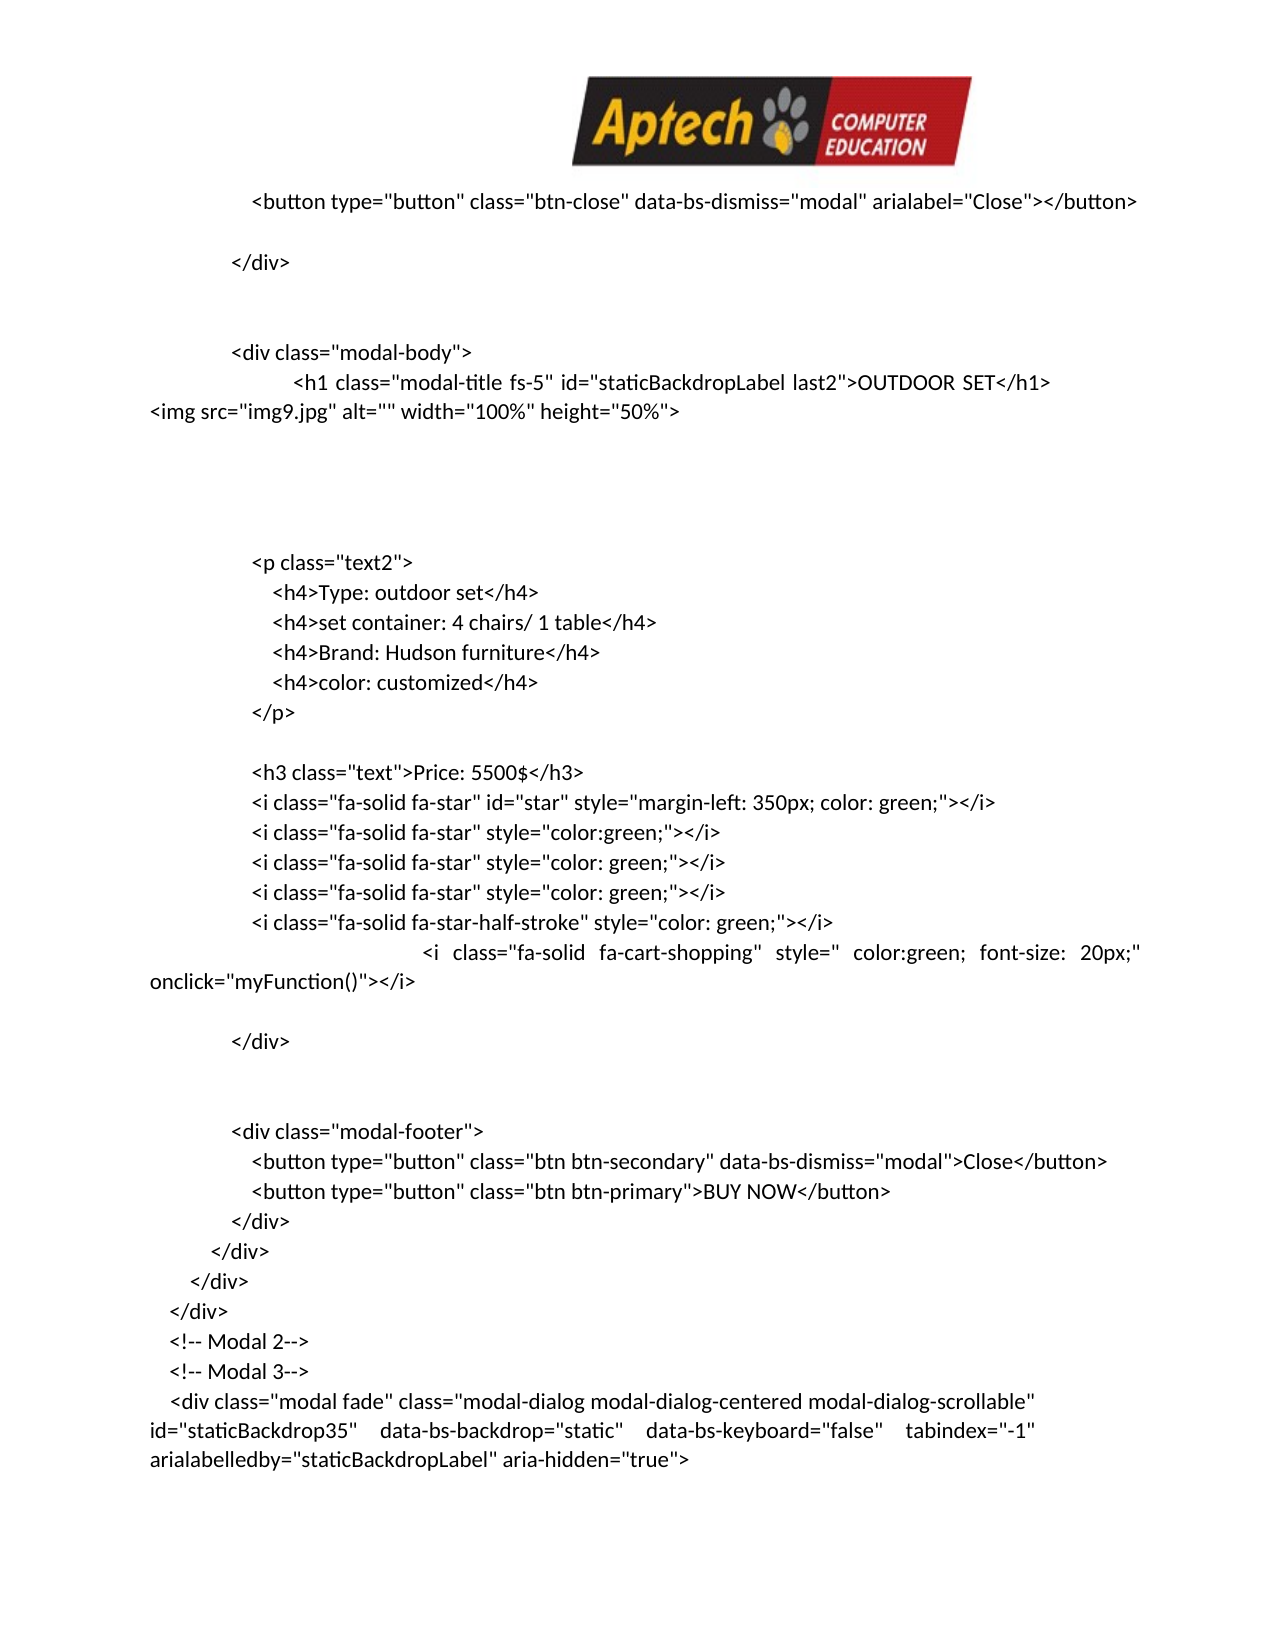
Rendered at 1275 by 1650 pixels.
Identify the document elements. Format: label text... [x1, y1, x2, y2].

text </div> [148, 1267, 1142, 1296]
text </p> [148, 698, 1142, 726]
text <p class="text2"> [148, 548, 1142, 576]
text </div> [148, 1237, 1142, 1266]
text <i class="fa-solid fa-star" style="color:green;"></i> [148, 818, 1142, 846]
text <h4>set container: 4 chairs/ 1 table</h4> [148, 608, 1142, 636]
text <i class="fa-solid fa-cart-shopping" style=" color:green; font-size: 20px;" onclick="myFunction()"></i> [148, 938, 1142, 995]
text <button type="button" class="btn-close" data-bs-dismiss="modal" arialabel="Close"></button> [148, 187, 1142, 216]
text <button type="button" class="btn btn-secondary" data-bs-dismiss="modal">Close</button> [148, 1147, 1142, 1176]
text <i class="fa-solid fa-star" id="star" style="margin-left: 350px; color: green;"></i> [148, 788, 1142, 816]
text </div> [148, 1027, 1142, 1055]
text </div> [148, 1297, 1142, 1326]
text <!-- Modal 3--> [148, 1357, 1142, 1386]
text <h4>color: customized</h4> [148, 668, 1142, 696]
text <h1 class="modal-title fs-5" id="staticBackdropLabel last2">OUTDOOR SET</h1> <img src="img9.jpg" alt="" width="100%" height="50%"> [148, 368, 1053, 425]
text <i class="fa-solid fa-star" style="color: green;"></i> [148, 848, 1142, 876]
text <h4>Brand: Hudson furniture</h4> [148, 638, 1142, 666]
text <h4>Type: outdoor set</h4> [148, 578, 1142, 606]
text <i class="fa-solid fa-star" style="color: green;"></i> [148, 878, 1142, 906]
picture [571, 76, 993, 187]
text <div class="modal-body"> [148, 338, 1142, 366]
text </div> [148, 248, 1142, 276]
text <div class="modal-footer"> [148, 1117, 1142, 1146]
text <!-- Modal 2--> [148, 1327, 1142, 1356]
text <button type="button" class="btn btn-primary">BUY NOW</button> [148, 1177, 1142, 1206]
text </div> [148, 1207, 1142, 1236]
text <i class="fa-solid fa-star-half-stroke" style="color: green;"></i> [148, 908, 1142, 936]
text <h3 class="text">Price: 5500$</h3> [148, 758, 1142, 786]
text <div class="modal fade" class="modal-dialog modal-dialog-centered modal-dialog-scrollable" id="staticBackdrop35" data-bs-backdrop="static" data-bs-keyboard="false" tabindex="-1" arialabelledby="staticBackdropLabel" aria-hidden="true"> [148, 1387, 1036, 1473]
